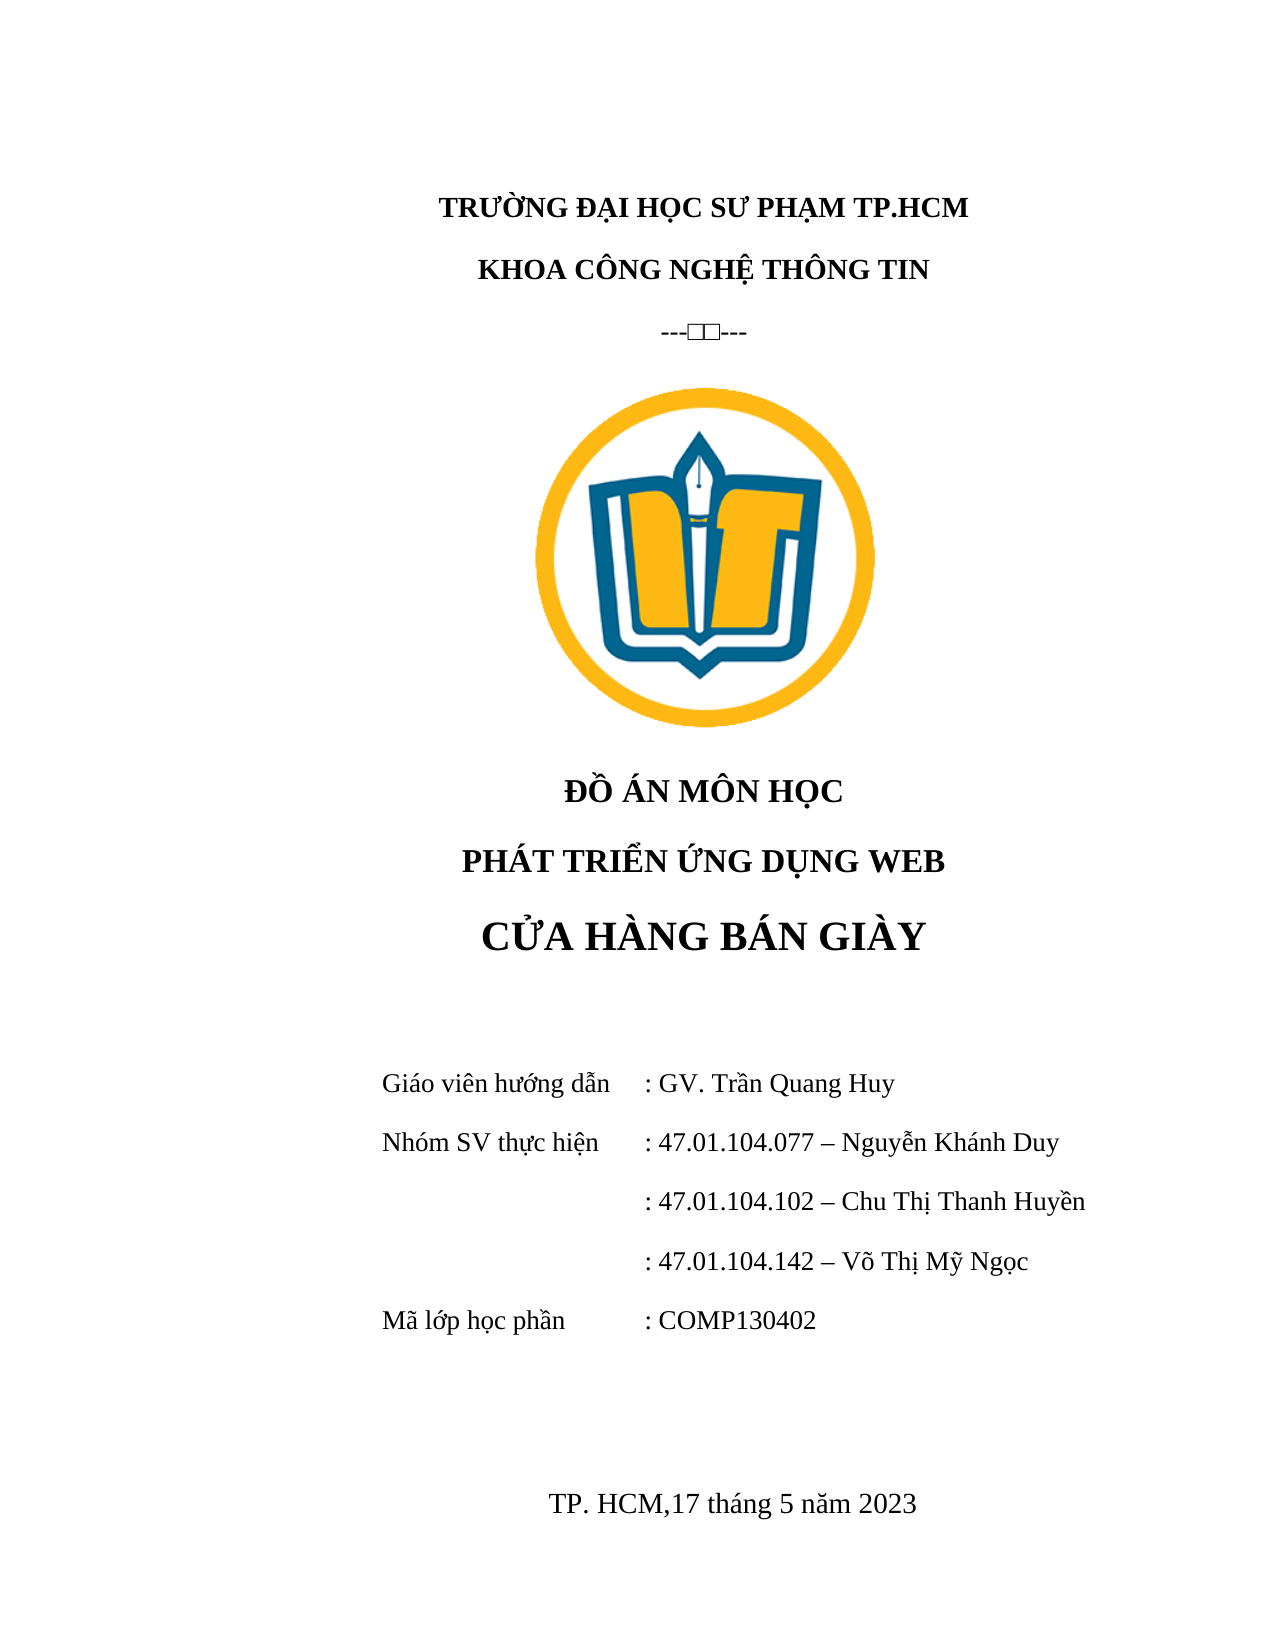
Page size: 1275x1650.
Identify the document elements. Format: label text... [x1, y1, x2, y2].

text PHÁT TRIỂN ỨNG DỤNG WEB [207, 841, 1157, 879]
text KHOA CÔNG NGHỆ THÔNG TIN [207, 252, 1157, 286]
picture [519, 374, 889, 744]
text ---□□--- [207, 315, 1157, 346]
text ĐỒ ÁN MÔN HỌC [207, 771, 1157, 809]
text CỬA HÀNG BÁN GIÀY [207, 911, 1157, 959]
text TRƯỜNG ĐẠI HỌC SƯ PHẠM TP.HCM [207, 190, 1157, 223]
